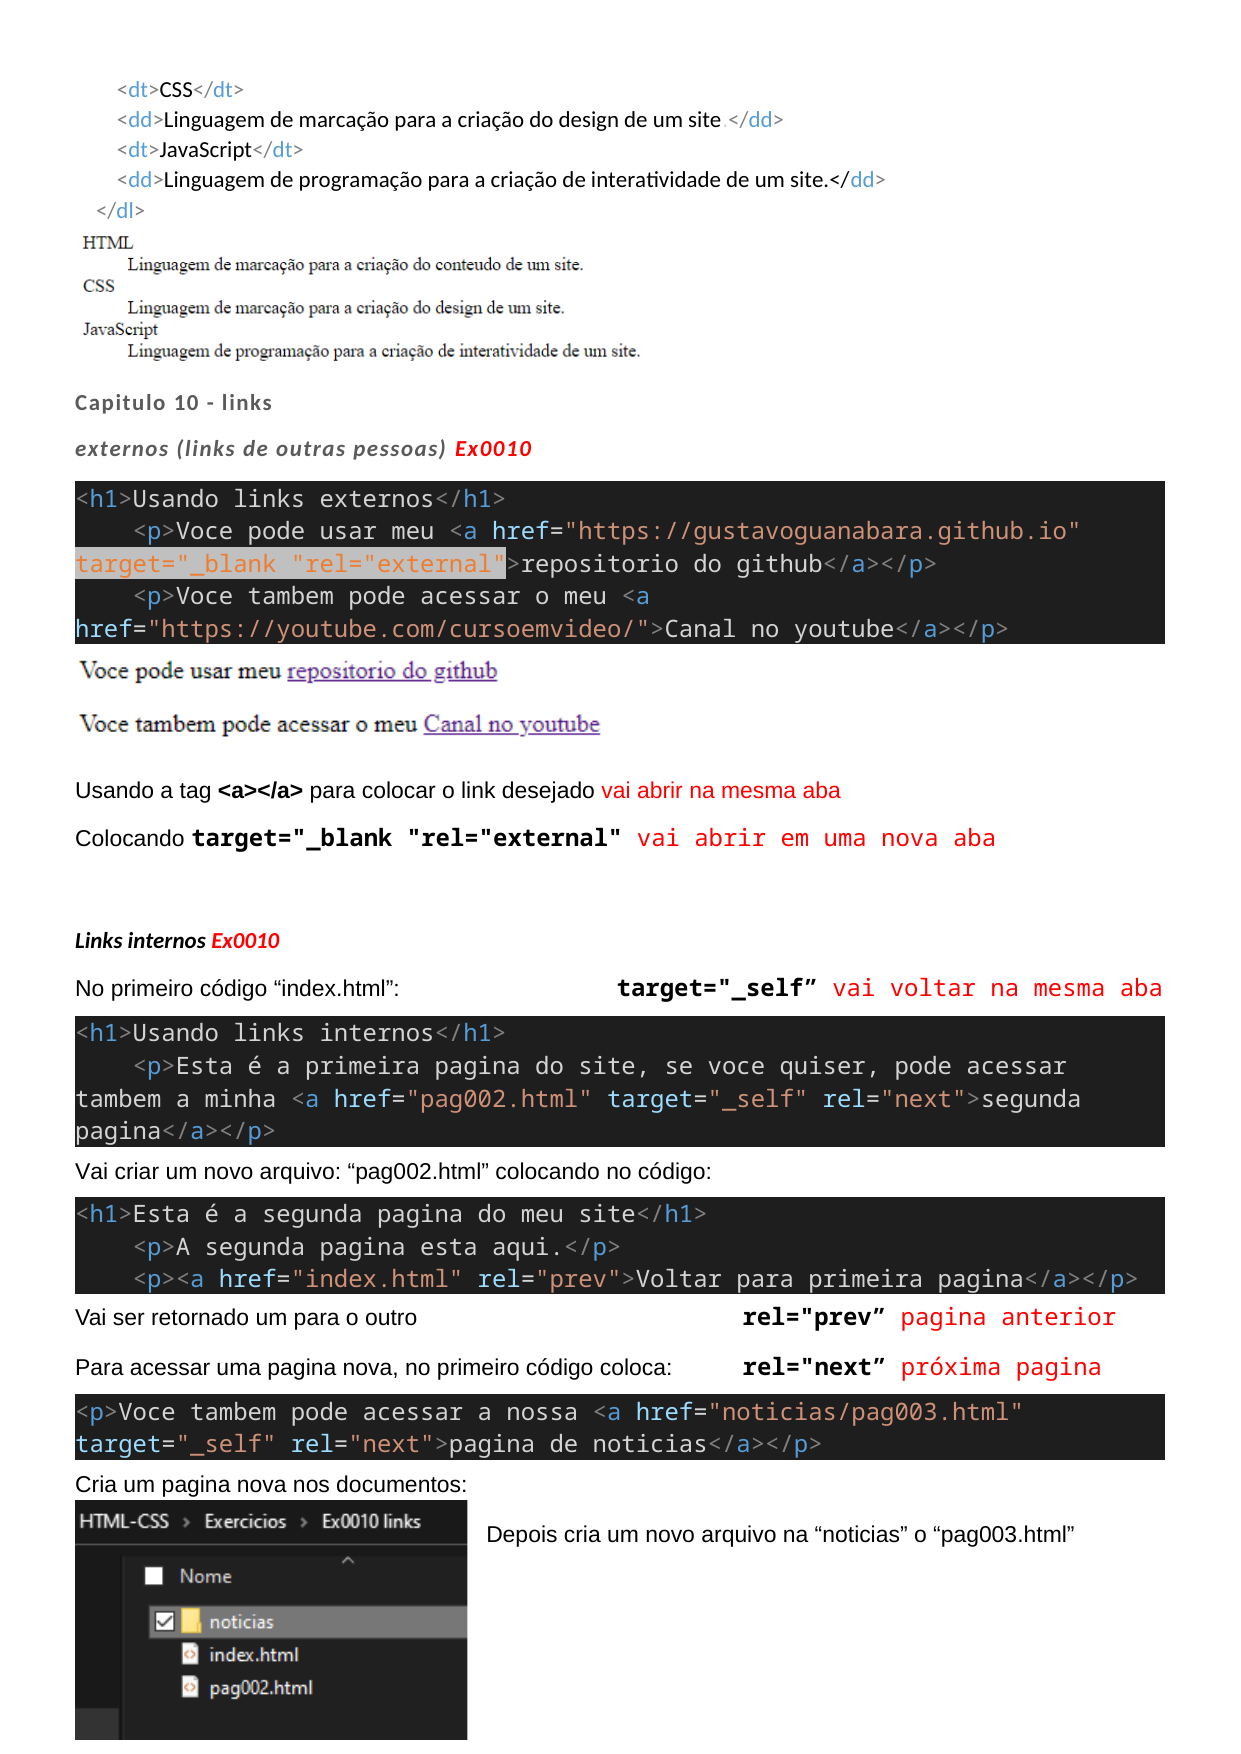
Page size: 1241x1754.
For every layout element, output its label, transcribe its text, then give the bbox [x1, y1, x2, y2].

picture [75, 226, 647, 369]
text No primeiro código “index.html”: target="_self” vai voltar na mesma aba [75, 966, 1165, 1004]
text Vai ser retornado um para o outro rel="prev” pagina anterior [75, 1294, 1165, 1332]
text <p>Voce tambem pode acessar o meu <a href="https://youtube.com/cursoemvideo/">Canal no youtube</a></p> [75, 579, 1165, 644]
picture [75, 1500, 468, 1740]
subtitle Capitulo 10 - links [75, 388, 1165, 416]
list <dt>JavaScript</dt> [75, 135, 1165, 163]
list <dd>Linguagem de marcação para a criação do design de um site.</dd> [75, 105, 1165, 133]
text Colocando target="_blank "rel="external" vai abrir em uma nova aba [75, 816, 1165, 854]
text <p>Esta é a primeira pagina do site, se voce quiser, pode acessar tambem a minha <a href="pag002.html" target="_self" rel="next">segunda pagina</a></p> [75, 1049, 1165, 1147]
list <dd>Linguagem de programação para a criação de interatividade de um site.</dd> [75, 166, 1165, 194]
text <h1>Esta é a segunda pagina do meu site</h1> [75, 1197, 1165, 1229]
picture [75, 644, 627, 754]
text <p><a href="index.html" rel="prev">Voltar para primeira pagina</a></p> [75, 1262, 1165, 1294]
text Links internos Ex0010 [75, 916, 1165, 954]
subtitle externos (links de outras pessoas) Ex0010 [75, 434, 1165, 462]
text Para acessar uma pagina nova, no primeiro código coloca: rel="next” próxima pagina [75, 1344, 1165, 1382]
text <h1>Usando links externos</h1> [75, 481, 1165, 514]
text <h1>Usando links internos</h1> [75, 1016, 1165, 1049]
text <p>Voce pode usar meu <a href="https://gustavoguanabara.github.io" target="_blank "rel="external">repositorio do github</a></p> [75, 514, 1165, 579]
text <p>A segunda pagina esta aqui.</p> [75, 1229, 1165, 1262]
text Usando a tag <a></a> para colocar o link desejado vai abrir na mesma aba [75, 766, 1165, 804]
text Vai criar um novo arquivo: “pag002.html” colocando no código: [75, 1147, 1165, 1184]
list </dl> [75, 196, 1165, 224]
list <dt>CSS</dt> [75, 75, 1165, 103]
text <p>Voce tambem pode acessar a nossa <a href="noticias/pag003.html" target="_self" rel="next">pagina de noticias</a></p> [75, 1394, 1165, 1460]
text Cria um pagina nova nos documentos: [75, 1460, 1165, 1497]
text Depois cria um novo arquivo na “noticias” o “pag003.html” [468, 1510, 1165, 1547]
